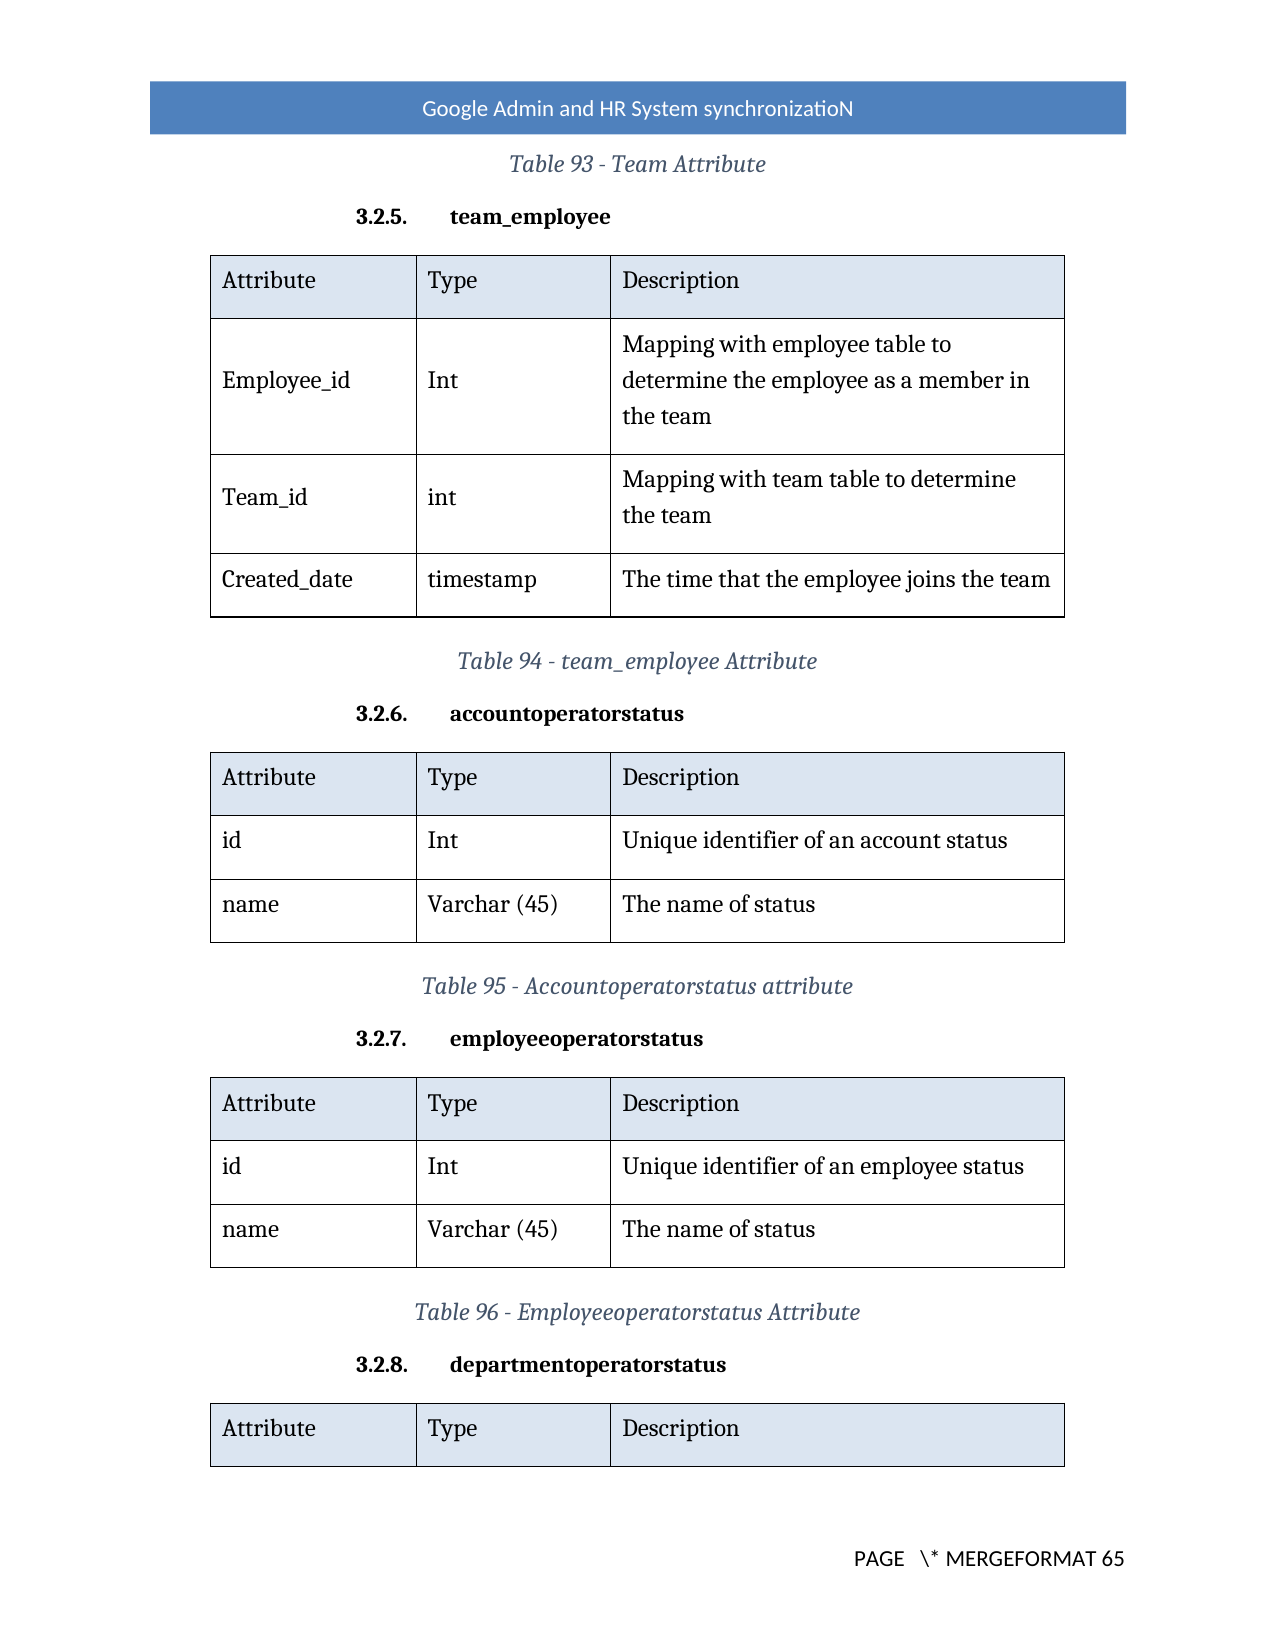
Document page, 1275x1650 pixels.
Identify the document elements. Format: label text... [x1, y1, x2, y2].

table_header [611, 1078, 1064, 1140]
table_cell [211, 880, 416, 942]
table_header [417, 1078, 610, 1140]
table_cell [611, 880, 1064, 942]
subtitle departmentoperatorstatus [356, 1351, 1125, 1378]
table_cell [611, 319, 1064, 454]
subtitle team_employee [356, 204, 1125, 230]
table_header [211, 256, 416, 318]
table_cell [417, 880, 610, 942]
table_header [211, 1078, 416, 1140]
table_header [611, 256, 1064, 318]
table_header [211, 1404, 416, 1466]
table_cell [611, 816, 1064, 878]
subtitle accountoperatorstatus [356, 701, 1125, 727]
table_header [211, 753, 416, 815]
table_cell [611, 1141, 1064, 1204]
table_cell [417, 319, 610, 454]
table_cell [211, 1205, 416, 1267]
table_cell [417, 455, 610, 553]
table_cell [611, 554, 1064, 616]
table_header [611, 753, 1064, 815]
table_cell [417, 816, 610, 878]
subtitle employeeoperatorstatus [356, 1026, 1125, 1052]
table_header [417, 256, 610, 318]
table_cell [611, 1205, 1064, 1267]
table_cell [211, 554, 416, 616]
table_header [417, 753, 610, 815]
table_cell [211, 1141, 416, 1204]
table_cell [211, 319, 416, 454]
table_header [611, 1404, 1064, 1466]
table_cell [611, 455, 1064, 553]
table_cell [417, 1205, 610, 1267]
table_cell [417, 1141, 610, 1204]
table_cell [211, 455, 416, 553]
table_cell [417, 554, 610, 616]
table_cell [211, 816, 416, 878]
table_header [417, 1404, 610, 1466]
